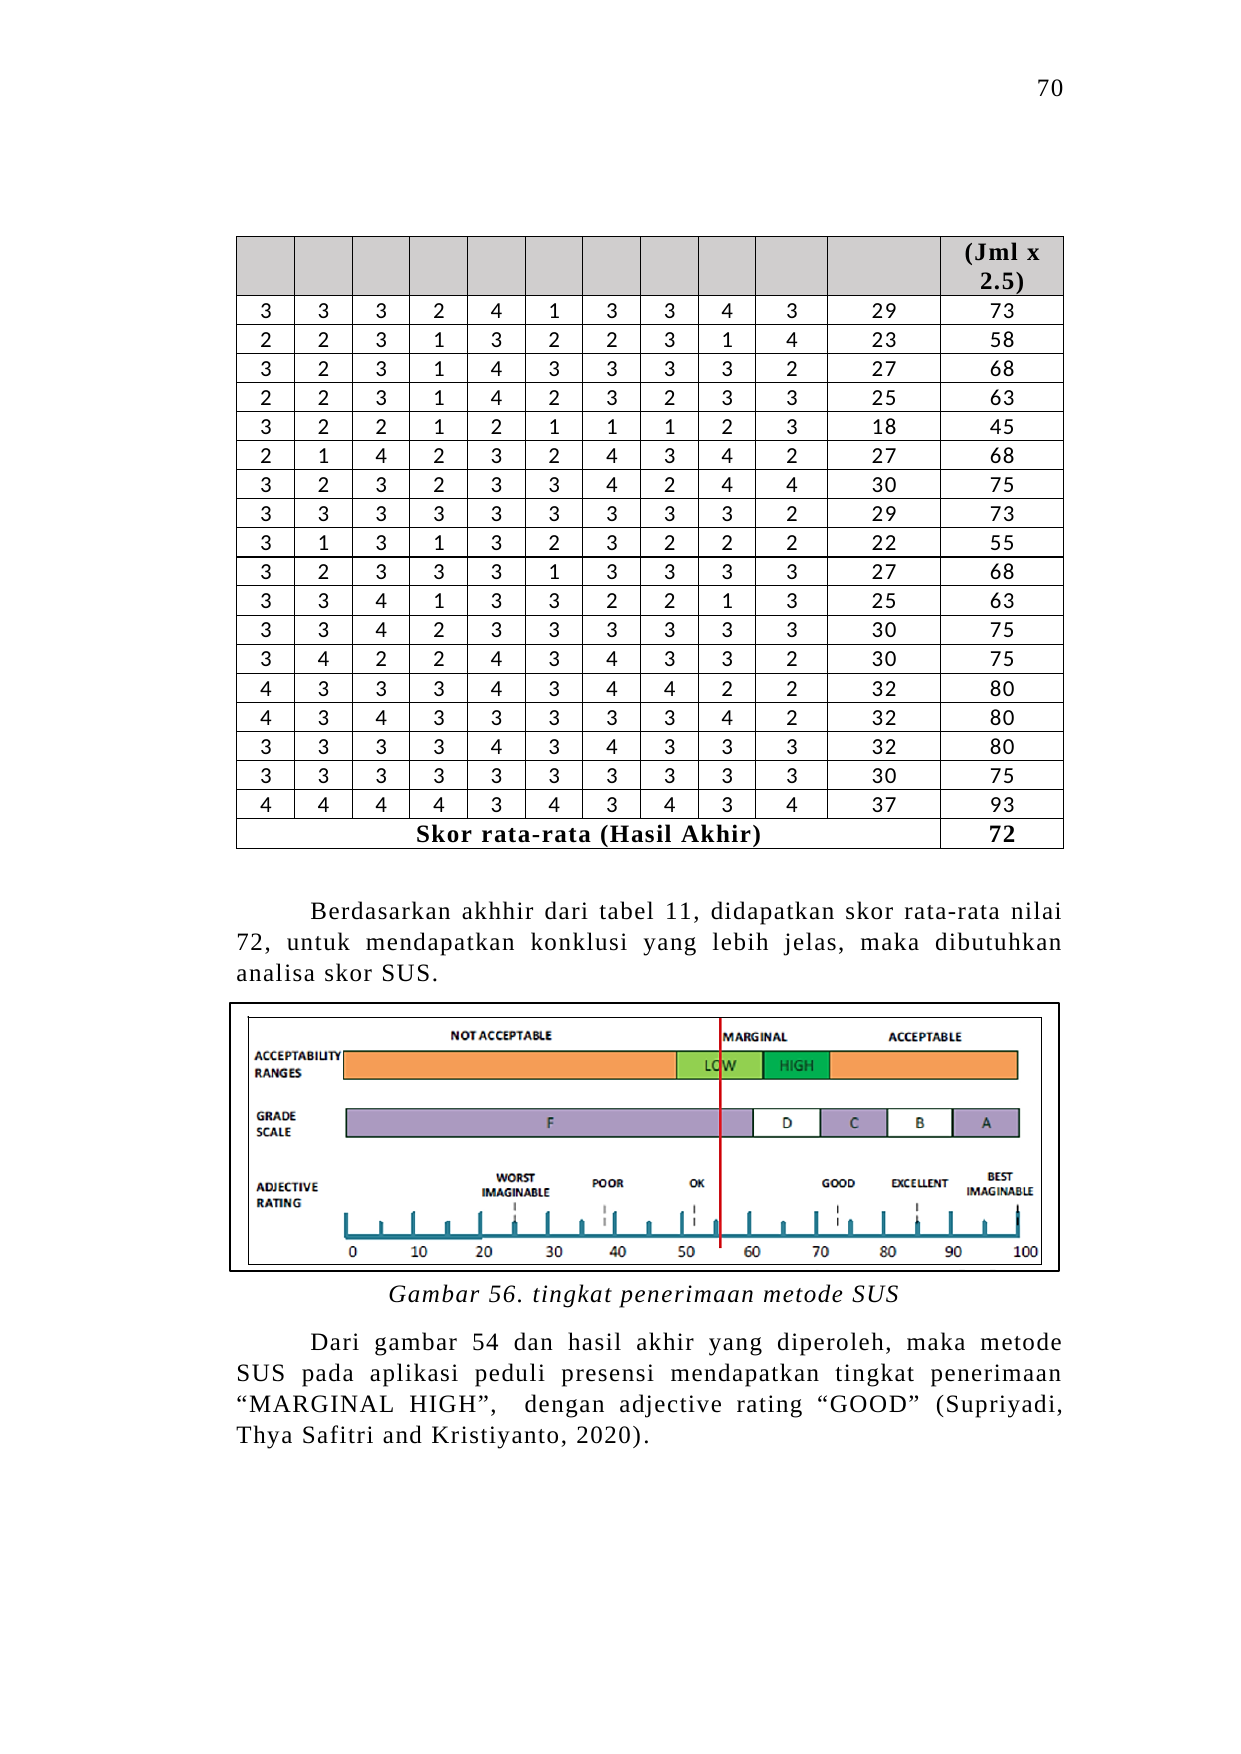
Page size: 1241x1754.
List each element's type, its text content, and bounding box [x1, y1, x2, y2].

table_cell 3 [526, 761, 582, 789]
table_cell 3 [699, 558, 755, 585]
table_header Q9 [699, 237, 755, 295]
table_cell 37 [828, 790, 940, 818]
table_cell 27 [828, 558, 940, 585]
table_cell 4 [641, 790, 698, 818]
table_cell 68 [941, 441, 1063, 469]
table_cell 3 [583, 499, 640, 527]
table_cell 2 [237, 383, 294, 411]
table_cell 63 [941, 586, 1063, 614]
table_cell 3 [295, 616, 352, 643]
table_cell 2 [237, 325, 294, 353]
table_cell 4 [756, 470, 827, 498]
table_cell 2 [410, 616, 467, 643]
table_cell 27 [828, 354, 940, 382]
table_cell 3 [526, 499, 582, 527]
table_cell 2 [526, 528, 582, 556]
table_cell 23 [828, 325, 940, 353]
table_cell 2 [295, 412, 352, 440]
table_cell 3 [468, 703, 525, 731]
table_cell 4 [583, 674, 640, 702]
table_cell Skor rata-rata (Hasil Akhir) [237, 819, 940, 848]
table_cell 3 [641, 296, 698, 324]
table_cell 80 [941, 674, 1063, 702]
table_cell 4 [468, 296, 525, 324]
table_cell 4 [526, 790, 582, 818]
table_cell 2 [583, 325, 640, 353]
table_cell 2 [756, 528, 827, 556]
table_cell 3 [237, 296, 294, 324]
table_cell 3 [641, 441, 698, 469]
table_cell 3 [756, 586, 827, 614]
table_header Q8 [641, 237, 698, 295]
table_cell 73 [941, 499, 1063, 527]
table_cell 1 [699, 586, 755, 614]
table_cell 4 [237, 703, 294, 731]
table_cell 3 [237, 499, 294, 527]
table_cell 68 [941, 354, 1063, 382]
table_cell 3 [699, 790, 755, 818]
table_cell 4 [237, 790, 294, 818]
table_cell 4 [468, 674, 525, 702]
table_cell 29 [828, 499, 940, 527]
table_cell 4 [641, 674, 698, 702]
table_cell 2 [756, 645, 827, 673]
table_cell 3 [526, 470, 582, 498]
table_cell 2 [526, 383, 582, 411]
table_cell 3 [237, 354, 294, 382]
table_cell 3 [237, 761, 294, 789]
table_cell 3 [237, 616, 294, 643]
table_cell 22 [828, 528, 940, 556]
table_header Q4 [410, 237, 467, 295]
table_cell 1 [526, 412, 582, 440]
table_cell 3 [295, 586, 352, 614]
table_cell 3 [410, 558, 467, 585]
table_cell 3 [583, 528, 640, 556]
table_cell 3 [295, 703, 352, 731]
table_cell 2 [756, 441, 827, 469]
table_cell 1 [410, 354, 467, 382]
table_cell 30 [828, 645, 940, 673]
table_cell 3 [641, 732, 698, 760]
table_cell 4 [583, 645, 640, 673]
table_cell 4 [353, 616, 409, 643]
table_cell 4 [756, 790, 827, 818]
table_cell 3 [641, 354, 698, 382]
table_cell 93 [941, 790, 1063, 818]
table_cell 75 [941, 645, 1063, 673]
table_cell 3 [237, 558, 294, 585]
table_header Nilai (Jml x 2.5) [941, 237, 1063, 295]
table_cell 3 [583, 354, 640, 382]
table_cell 2 [410, 645, 467, 673]
table_cell 3 [699, 645, 755, 673]
table_cell 3 [526, 354, 582, 382]
table_cell 3 [295, 674, 352, 702]
table_cell 3 [756, 383, 827, 411]
table_cell 2 [641, 470, 698, 498]
table_cell 2 [641, 383, 698, 411]
table_cell 3 [756, 616, 827, 643]
table_cell 1 [410, 383, 467, 411]
table_cell 3 [353, 761, 409, 789]
table_cell 4 [353, 441, 409, 469]
table_header Q10 [756, 237, 827, 295]
table_cell 3 [295, 732, 352, 760]
table_cell 1 [526, 558, 582, 585]
table_cell 4 [353, 790, 409, 818]
table_cell 3 [756, 296, 827, 324]
table_cell 3 [583, 296, 640, 324]
table_cell 3 [468, 761, 525, 789]
table_cell 58 [941, 325, 1063, 353]
table_cell 3 [468, 441, 525, 469]
table_cell 25 [828, 383, 940, 411]
table_cell 3 [468, 558, 525, 585]
table_cell 1 [583, 412, 640, 440]
table_cell 3 [526, 674, 582, 702]
table_cell 3 [237, 470, 294, 498]
subtitle Berdasarkan akhhir dari tabel 11, didapatkan skor rata-rata nilai 72, untuk mendapatkan konklusi yang lebih jelas, maka dibutuhkan analisa skor SUS. [236, 896, 1063, 987]
table_cell 63 [941, 383, 1063, 411]
table_cell 2 [295, 470, 352, 498]
table_cell 3 [237, 528, 294, 556]
table_cell 2 [641, 586, 698, 614]
table_cell 3 [583, 616, 640, 643]
table_cell 4 [756, 325, 827, 353]
table_cell 3 [526, 586, 582, 614]
table_cell 45 [941, 412, 1063, 440]
table_cell 25 [828, 586, 940, 614]
table_cell 1 [295, 441, 352, 469]
table_cell 3 [353, 325, 409, 353]
table_header Q6 [526, 237, 582, 295]
table_cell 2 [756, 703, 827, 731]
table_cell 80 [941, 703, 1063, 731]
table_cell 3 [468, 616, 525, 643]
table_cell 18 [828, 412, 940, 440]
table_header Q5 [468, 237, 525, 295]
table_cell 3 [699, 761, 755, 789]
table_cell 3 [353, 354, 409, 382]
table_cell 1 [641, 412, 698, 440]
table_cell 30 [828, 616, 940, 643]
table_cell 3 [353, 528, 409, 556]
table_cell 3 [699, 383, 755, 411]
table_cell 3 [353, 558, 409, 585]
table_cell 4 [353, 703, 409, 731]
table_cell 3 [410, 674, 467, 702]
table_cell 73 [941, 296, 1063, 324]
table_cell 3 [237, 645, 294, 673]
table_cell 3 [583, 383, 640, 411]
table_cell 2 [410, 296, 467, 324]
table_cell 2 [410, 470, 467, 498]
table_cell 30 [828, 470, 940, 498]
table_cell 55 [941, 528, 1063, 556]
table_cell 3 [756, 732, 827, 760]
table_cell 72 [941, 819, 1063, 848]
table_cell 3 [237, 732, 294, 760]
table_cell 1 [699, 325, 755, 353]
table_cell 2 [295, 383, 352, 411]
table_cell 3 [410, 732, 467, 760]
table_cell 2 [699, 528, 755, 556]
table_cell 3 [699, 354, 755, 382]
table_cell 32 [828, 732, 940, 760]
table_cell 4 [699, 441, 755, 469]
table_cell 2 [295, 558, 352, 585]
table_cell 3 [295, 296, 352, 324]
table_cell 2 [583, 586, 640, 614]
table_cell 2 [353, 645, 409, 673]
table_cell 32 [828, 674, 940, 702]
table_cell 4 [295, 645, 352, 673]
table_cell 4 [699, 470, 755, 498]
table_cell 1 [410, 528, 467, 556]
table_cell 3 [353, 499, 409, 527]
table_cell 3 [468, 586, 525, 614]
table_cell 3 [756, 412, 827, 440]
table_cell 4 [237, 674, 294, 702]
table_cell 2 [410, 441, 467, 469]
table_cell 3 [468, 470, 525, 498]
table_cell 3 [641, 703, 698, 731]
table_cell 3 [353, 732, 409, 760]
table_cell 3 [641, 325, 698, 353]
table_cell 30 [828, 761, 940, 789]
table_header Q7 [583, 237, 640, 295]
table_cell 3 [583, 558, 640, 585]
table_cell 3 [526, 703, 582, 731]
table_cell 1 [526, 296, 582, 324]
table_cell 2 [699, 412, 755, 440]
table_cell 3 [641, 616, 698, 643]
table_header Q2 [295, 237, 352, 295]
table_cell 4 [699, 296, 755, 324]
table_cell 2 [756, 674, 827, 702]
table_cell 2 [295, 325, 352, 353]
table_cell 4 [468, 732, 525, 760]
table_cell 3 [641, 761, 698, 789]
table_cell 3 [756, 558, 827, 585]
table_header Q3 [353, 237, 409, 295]
table_cell 3 [526, 616, 582, 643]
table_cell 2 [237, 441, 294, 469]
table_cell 2 [468, 412, 525, 440]
picture [231, 1004, 1058, 1270]
table_cell 3 [237, 586, 294, 614]
table_cell 3 [583, 761, 640, 789]
table_cell 32 [828, 703, 940, 731]
table_cell 75 [941, 470, 1063, 498]
table_cell 3 [699, 499, 755, 527]
table_cell 4 [699, 703, 755, 731]
table_cell 4 [353, 586, 409, 614]
table_cell 3 [468, 790, 525, 818]
table_cell 3 [468, 325, 525, 353]
table_cell 2 [353, 412, 409, 440]
table_cell 4 [583, 441, 640, 469]
table_cell 4 [468, 645, 525, 673]
table_cell 75 [941, 616, 1063, 643]
table_cell 3 [468, 499, 525, 527]
table_cell 4 [410, 790, 467, 818]
table_cell 3 [641, 645, 698, 673]
table_cell 2 [756, 499, 827, 527]
table_cell 3 [410, 499, 467, 527]
table_header Q1 [237, 237, 294, 295]
table_cell 3 [353, 470, 409, 498]
table_cell 3 [468, 528, 525, 556]
table_cell 1 [410, 412, 467, 440]
table_header Jumlah [828, 237, 940, 295]
table_cell 4 [468, 383, 525, 411]
table_cell 68 [941, 558, 1063, 585]
table_cell 27 [828, 441, 940, 469]
table_cell 2 [526, 325, 582, 353]
table_cell 1 [295, 528, 352, 556]
table_cell 2 [641, 528, 698, 556]
table_cell 4 [295, 790, 352, 818]
table_cell 3 [641, 499, 698, 527]
table_cell 2 [526, 441, 582, 469]
table_cell 3 [583, 790, 640, 818]
table_cell 4 [583, 732, 640, 760]
table_cell 1 [410, 325, 467, 353]
table_cell 3 [353, 674, 409, 702]
table_cell 2 [699, 674, 755, 702]
table_cell 2 [295, 354, 352, 382]
table_cell 3 [353, 296, 409, 324]
table_cell 3 [583, 703, 640, 731]
table_cell 3 [699, 732, 755, 760]
table_cell 3 [526, 645, 582, 673]
table_cell 75 [941, 761, 1063, 789]
table_cell 3 [295, 499, 352, 527]
table_cell 29 [828, 296, 940, 324]
table_cell 4 [583, 470, 640, 498]
table_cell 4 [468, 354, 525, 382]
table_cell 3 [526, 732, 582, 760]
table_cell 1 [410, 586, 467, 614]
table_cell 3 [353, 383, 409, 411]
table_cell 3 [410, 703, 467, 731]
table_cell 3 [699, 616, 755, 643]
table_cell 3 [237, 412, 294, 440]
table_cell 2 [756, 354, 827, 382]
table_cell 3 [295, 761, 352, 789]
table_cell 3 [410, 761, 467, 789]
table_cell 3 [641, 558, 698, 585]
table_cell 3 [756, 761, 827, 789]
table_cell 80 [941, 732, 1063, 760]
